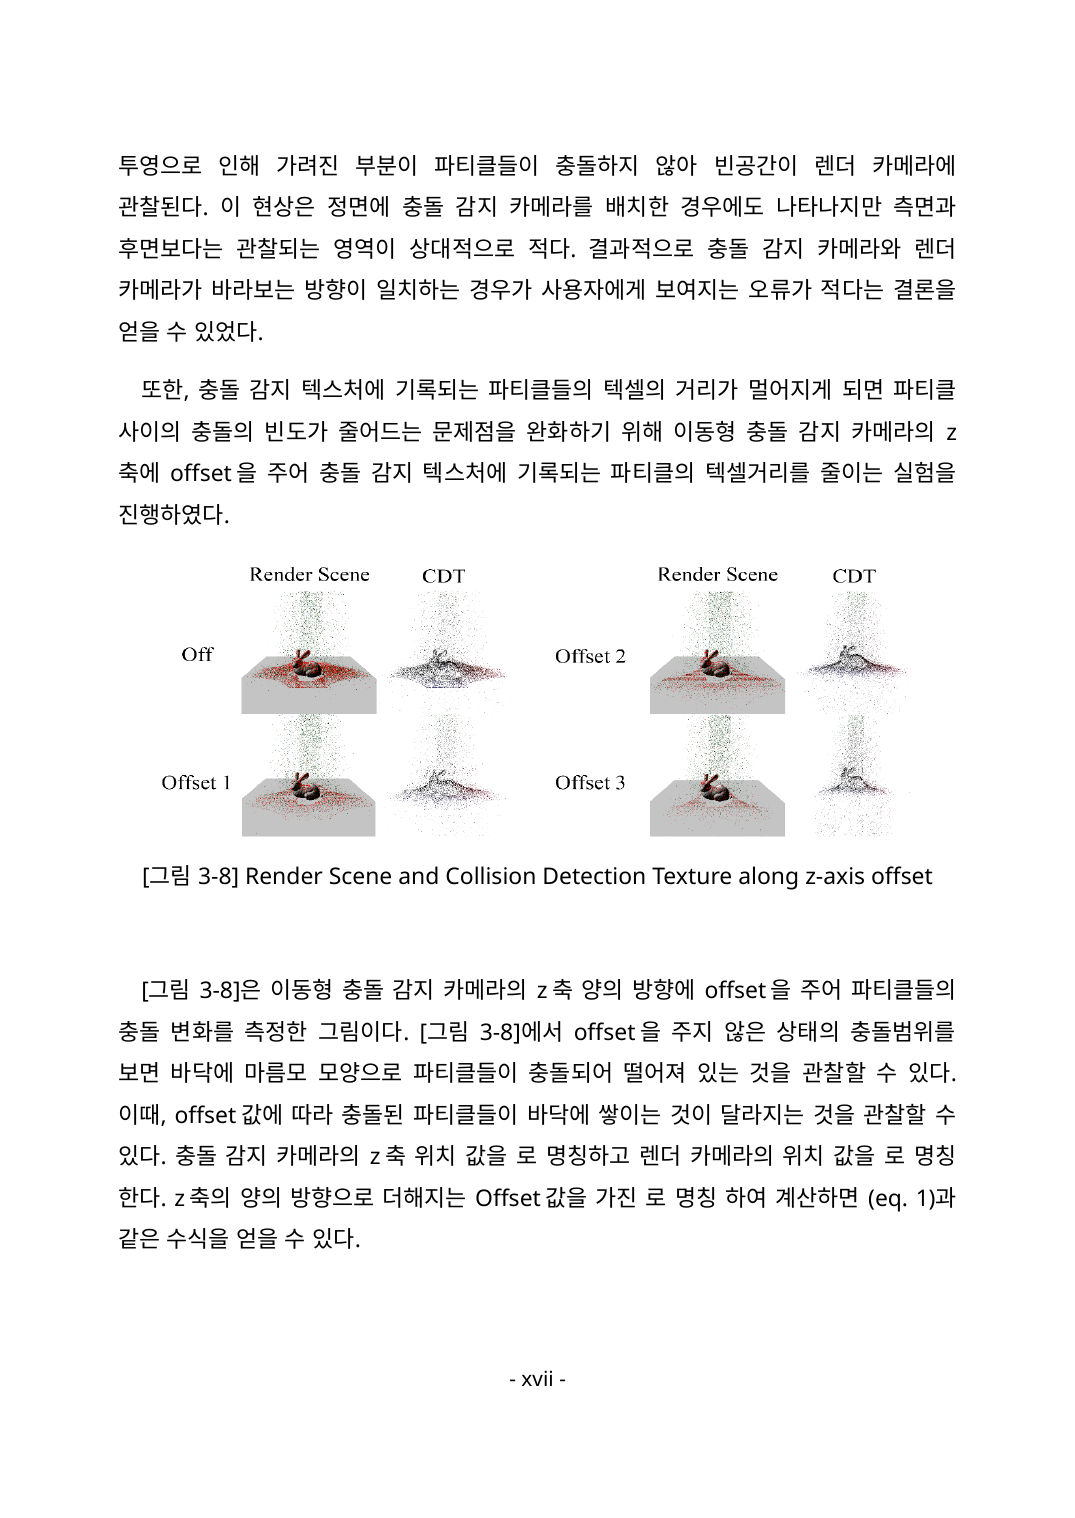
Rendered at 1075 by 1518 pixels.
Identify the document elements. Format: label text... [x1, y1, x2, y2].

text [그림 3-8] Render Scene and Collision Detection Texture along z-axis offset [118, 858, 957, 891]
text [118, 148, 957, 347]
picture [154, 555, 921, 843]
text 또한, 충돌 감지 텍스처에 기록되는 파티클들의 텍셀의 거리가 멀어지게 되면 파티클 사이의 충돌의 빈도가 줄어드는 문제점을 완화하기 위해 이동형 충돌 감지 카메라의 z축에 offset을 주어 충돌 감지 텍스처에 기록되는 파티클의 텍셀거리를 줄이는 실험을 진행하였다. [118, 372, 957, 530]
text [그림 3-8]은 이동형 충돌 감지 카메라의 z축 양의 방향에 offset을 주어 파티클들의 충돌 변화를 측정한 그림이다. [그림 3-8]에서 offset을 주지 않은 상태의 충돌범위를 보면 바닥에 마름모 모양으로 파티클들이 충돌되어 떨어져 있는 것을 관찰할 수 있다. 이때, offset값에 따라 충돌된 파티클들이 바닥에 쌓이는 것이 달라지는 것을 관찰할 수 있다. 충돌 감지 카메라의 z축 위치 값을 로 명칭하고 렌더 카메라의 위치 값을 로 명칭 한다. z축의 양의 방향으로 더해지는 Offset값을 가진 로 명칭 하여 계산하면 (eq. 1)과 같은 수식을 얻을 수 있다. [118, 972, 957, 1255]
